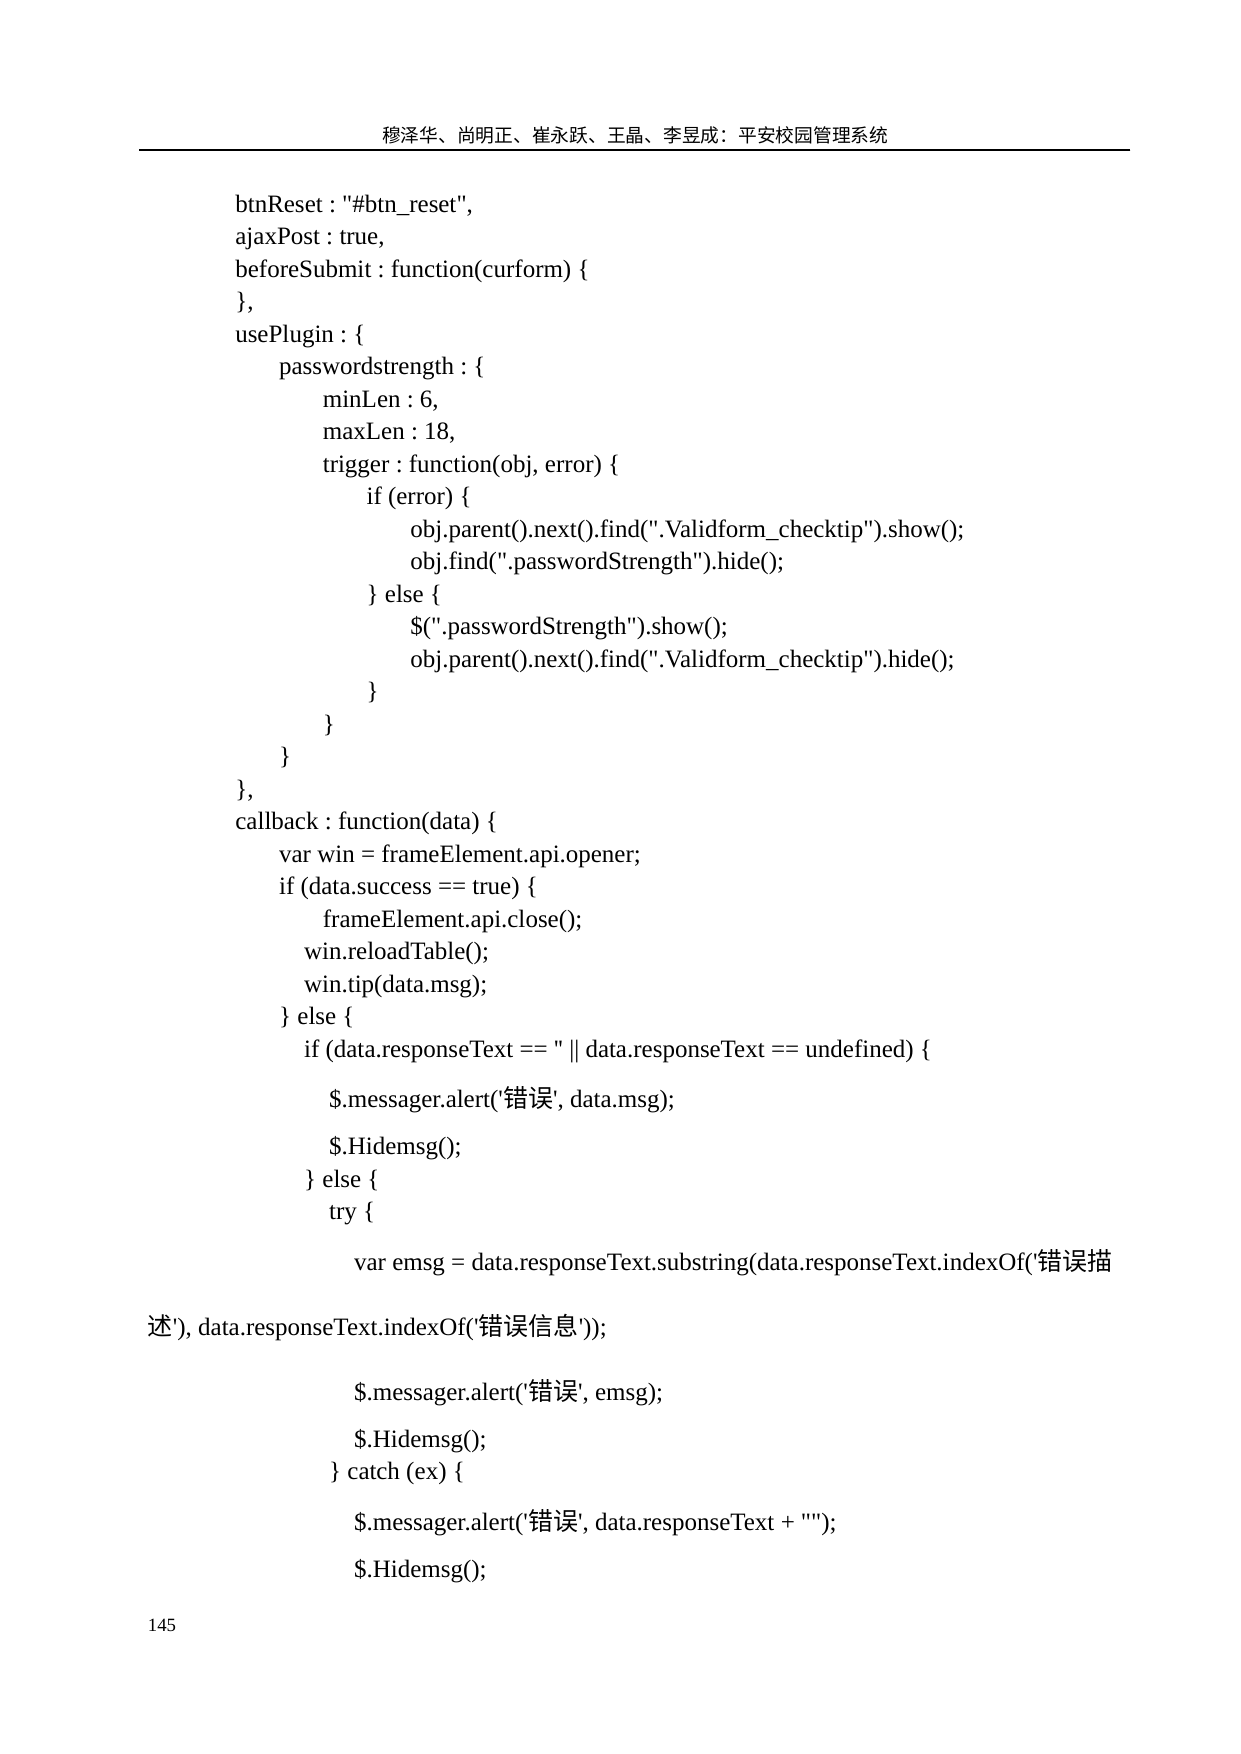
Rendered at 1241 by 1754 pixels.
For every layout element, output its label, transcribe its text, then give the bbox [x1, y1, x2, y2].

text } [148, 707, 1122, 739]
text $.messager.alert('错误', data.msg); [148, 1064, 1122, 1129]
text try { [148, 1194, 1122, 1227]
text $.Hidemsg(); [148, 1422, 1122, 1454]
text obj.find(".passwordStrength").hide(); [148, 544, 1122, 577]
text usePlugin : { [148, 317, 1122, 349]
text if (data.responseText == '' || data.responseText == undefined) { [148, 1032, 1122, 1064]
text } [148, 739, 1122, 772]
text callback : function(data) { [148, 804, 1122, 837]
text if (error) { [148, 479, 1122, 512]
text ajaxPost : true, [148, 219, 1122, 252]
text $.messager.alert('错误', emsg); [148, 1357, 1122, 1422]
text }, [148, 284, 1122, 317]
text } else { [148, 577, 1122, 609]
text win.reloadTable(); [148, 934, 1122, 967]
text maxLen : 18, [148, 414, 1122, 447]
text } catch (ex) { [148, 1454, 1122, 1487]
text obj.parent().next().find(".Validform_checktip").show(); [148, 512, 1122, 544]
text $.Hidemsg(); [148, 1552, 1122, 1584]
text } else { [148, 1162, 1122, 1194]
text obj.parent().next().find(".Validform_checktip").hide(); [148, 642, 1122, 674]
text $(".passwordStrength").show(); [148, 609, 1122, 642]
text } [148, 674, 1122, 707]
text if (data.success == true) { [148, 869, 1122, 902]
text $.Hidemsg(); [148, 1129, 1122, 1162]
text trigger : function(obj, error) { [148, 447, 1122, 479]
text btnReset : "#btn_reset", [148, 187, 1122, 219]
text } else { [148, 999, 1122, 1032]
text }, [148, 772, 1122, 804]
text minLen : 6, [148, 382, 1122, 414]
text frameElement.api.close(); [148, 902, 1122, 934]
text var emsg = data.responseText.substring(data.responseText.indexOf('错误描述'), data.responseText.indexOf('错误信息')); [148, 1227, 1122, 1357]
text var win = frameElement.api.opener; [148, 837, 1122, 869]
text beforeSubmit : function(curform) { [148, 252, 1122, 284]
text passwordstrength : { [148, 349, 1122, 382]
text $.messager.alert('错误', data.responseText + ""); [148, 1487, 1122, 1552]
text win.tip(data.msg); [148, 967, 1122, 999]
